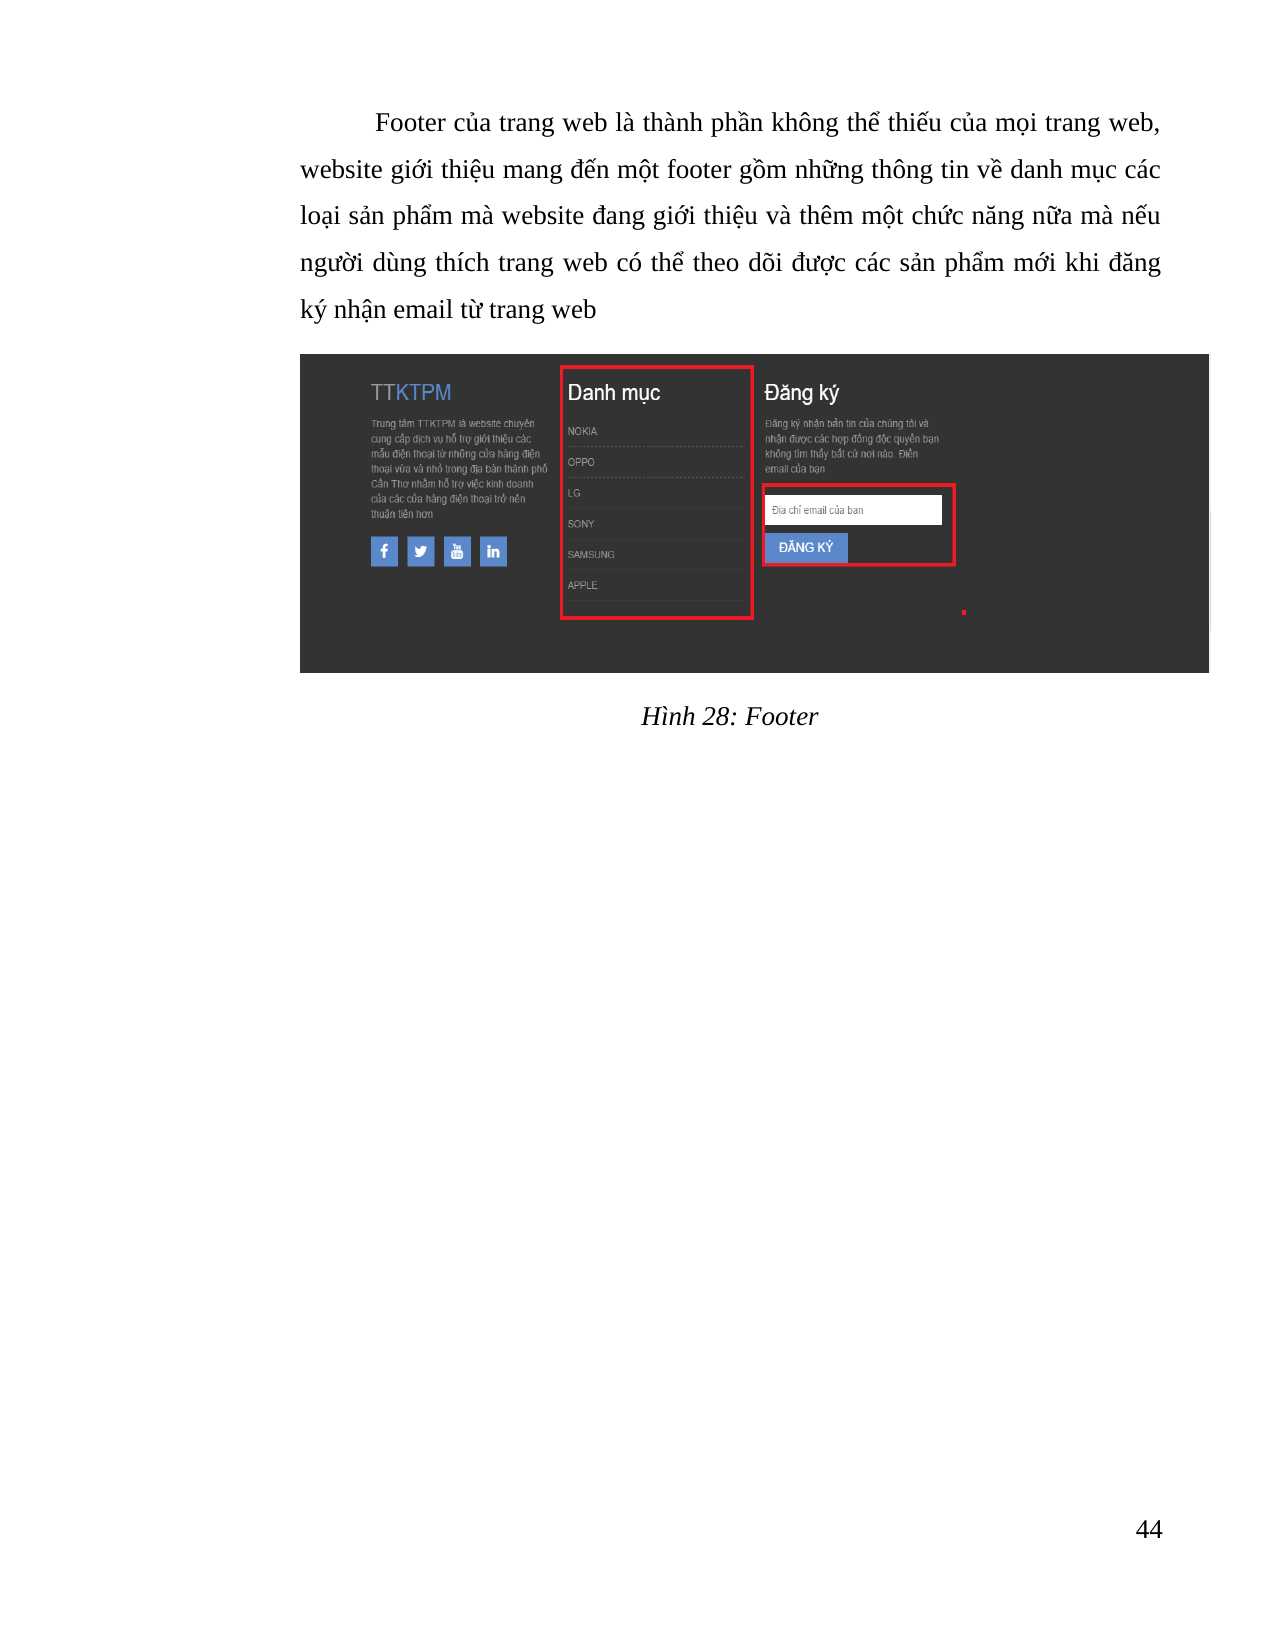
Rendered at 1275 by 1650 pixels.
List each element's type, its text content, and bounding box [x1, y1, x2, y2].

text Hình 28: Footer [300, 700, 1162, 731]
picture [300, 352, 1211, 673]
text Footer của trang web là thành phần không thể thiếu của mọi trang web, website giới thiệu mang đến một footer gồm những thông tin về danh mục các loại sản phẩm mà website đang giới thiệu và thêm một chức năng nữa mà nếu người dùng thích trang web có thể theo dõi được các sản phẩm mới khi đăng ký nhận email từ trang web [300, 106, 1162, 324]
